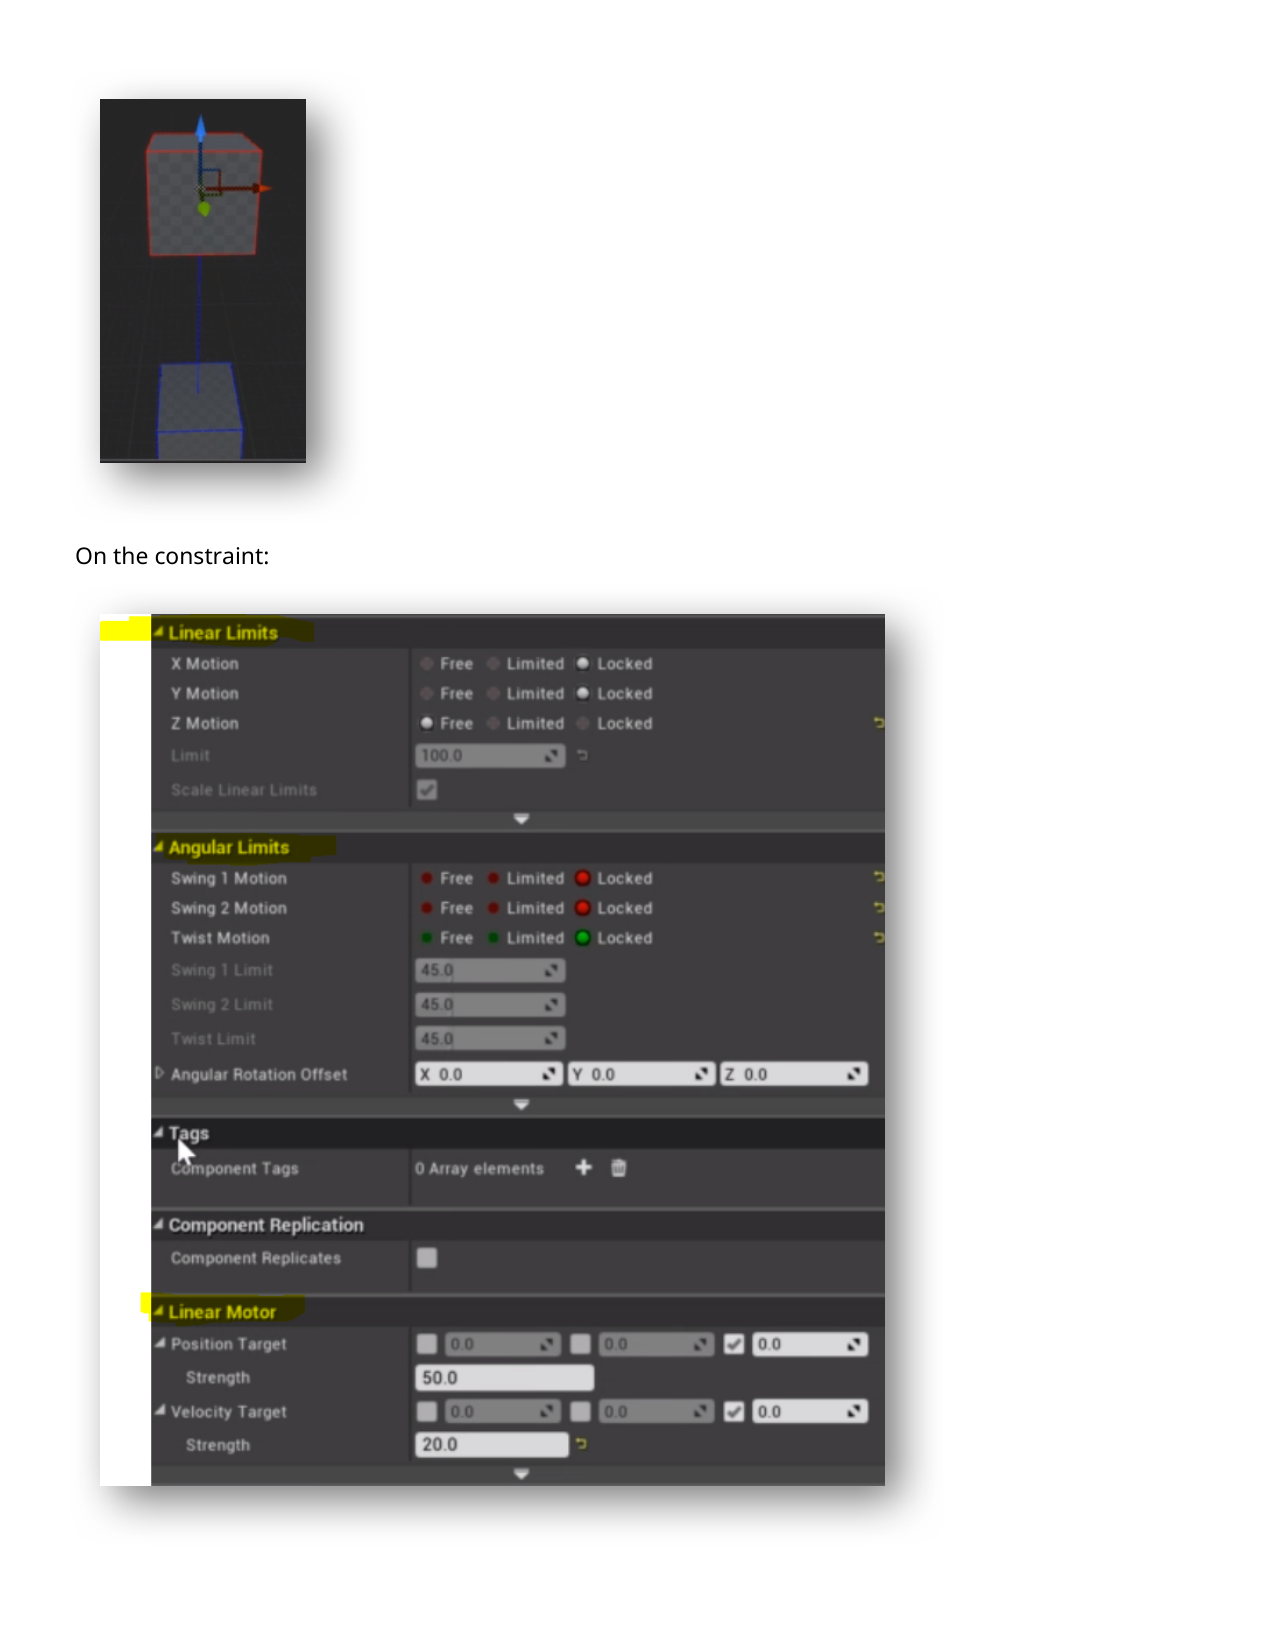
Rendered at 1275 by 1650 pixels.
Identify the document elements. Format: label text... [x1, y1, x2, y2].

text On the constraint: [75, 540, 1200, 571]
picture [100, 614, 885, 1486]
picture [100, 99, 306, 463]
